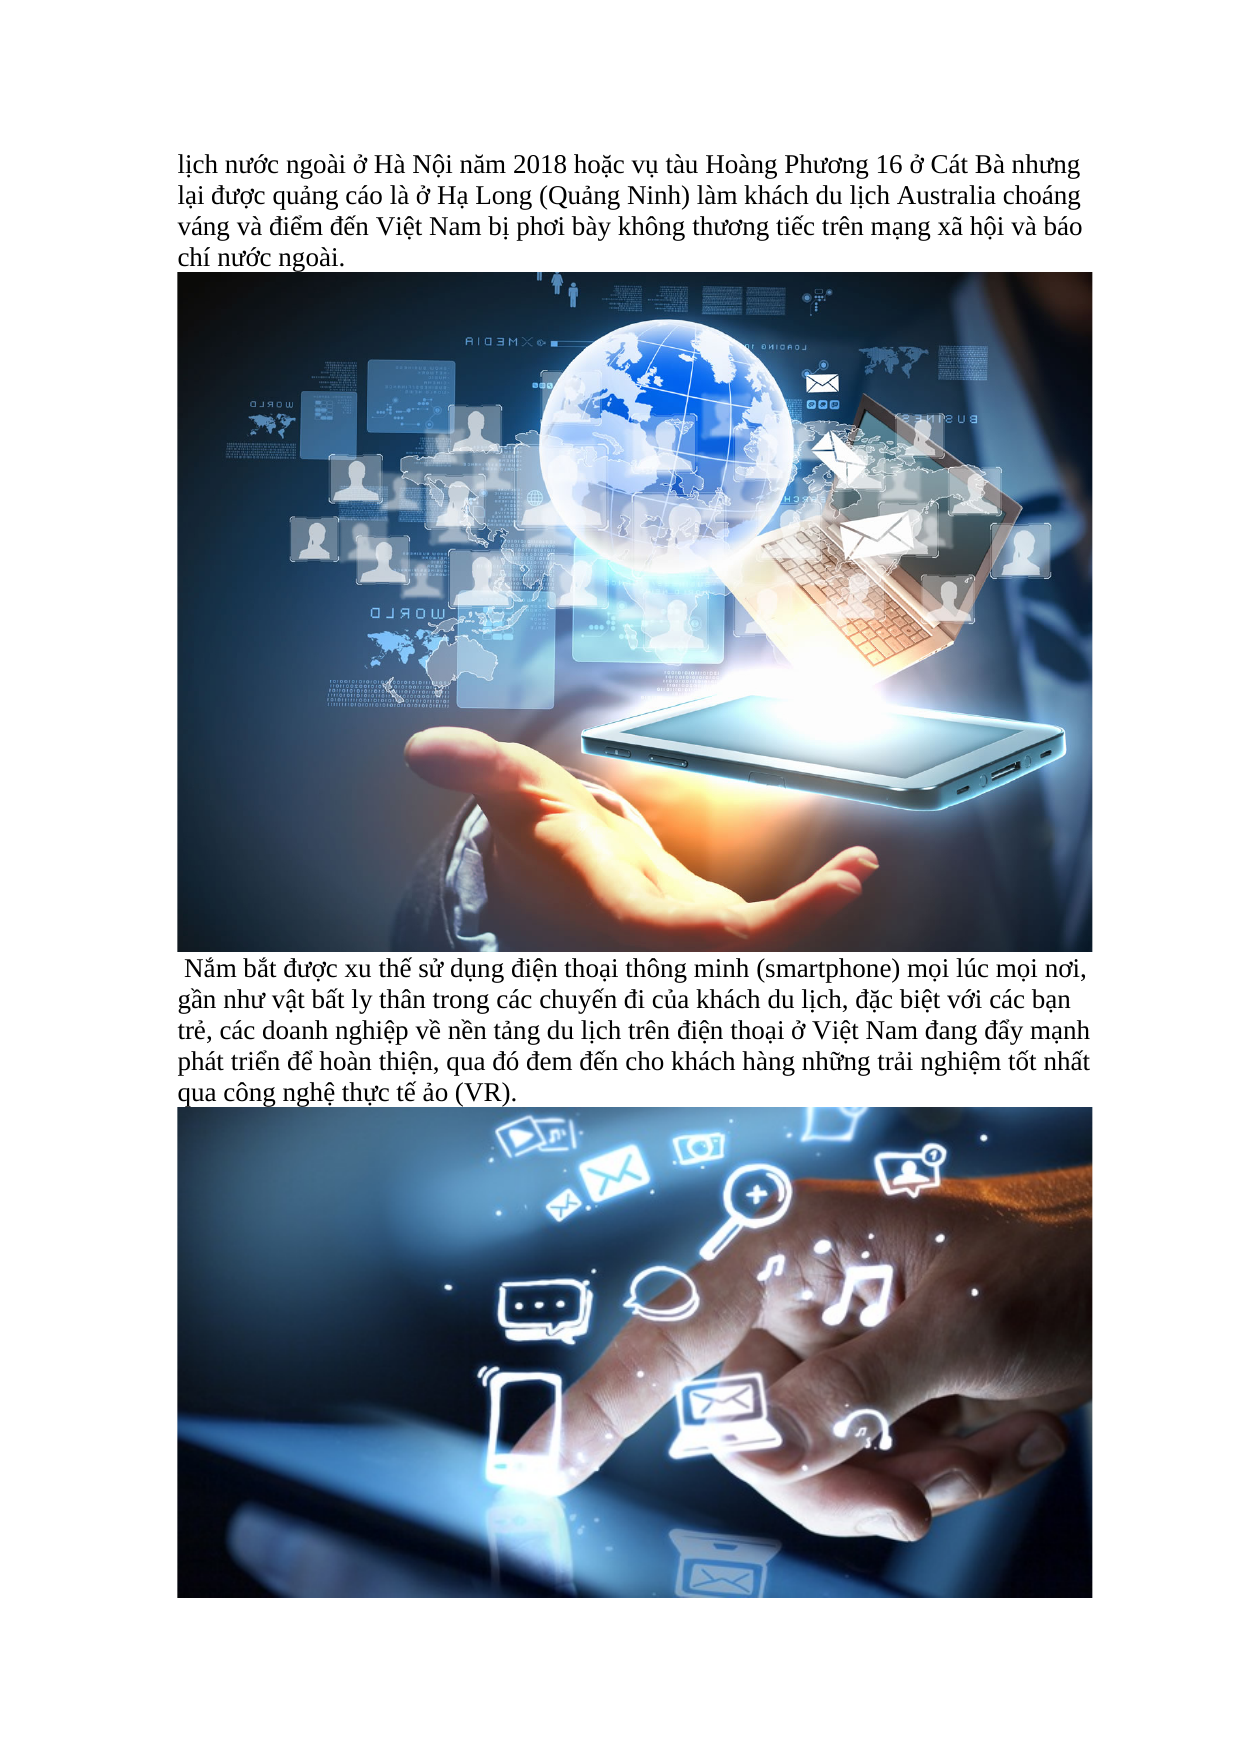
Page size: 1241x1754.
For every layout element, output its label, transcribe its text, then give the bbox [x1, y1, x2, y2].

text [177, 148, 1092, 272]
picture [177, 1107, 1093, 1598]
text Nắm bắt được xu thế sử dụng điện thoại thông minh (smartphone) mọi lúc mọi nơi, gần như vật bất ly thân trong các chuyến đi của khách du lịch, đặc biệt với các bạn trẻ, các doanh nghiệp về nền tảng du lịch trên điện thoại ở Việt Nam đang đẩy mạnh phát triển để hoàn thiện, qua đó đem đến cho khách hàng những trải nghiệm tốt nhất qua công nghệ thực tế ảo (VR). [177, 952, 1092, 1107]
picture [177, 272, 1093, 952]
